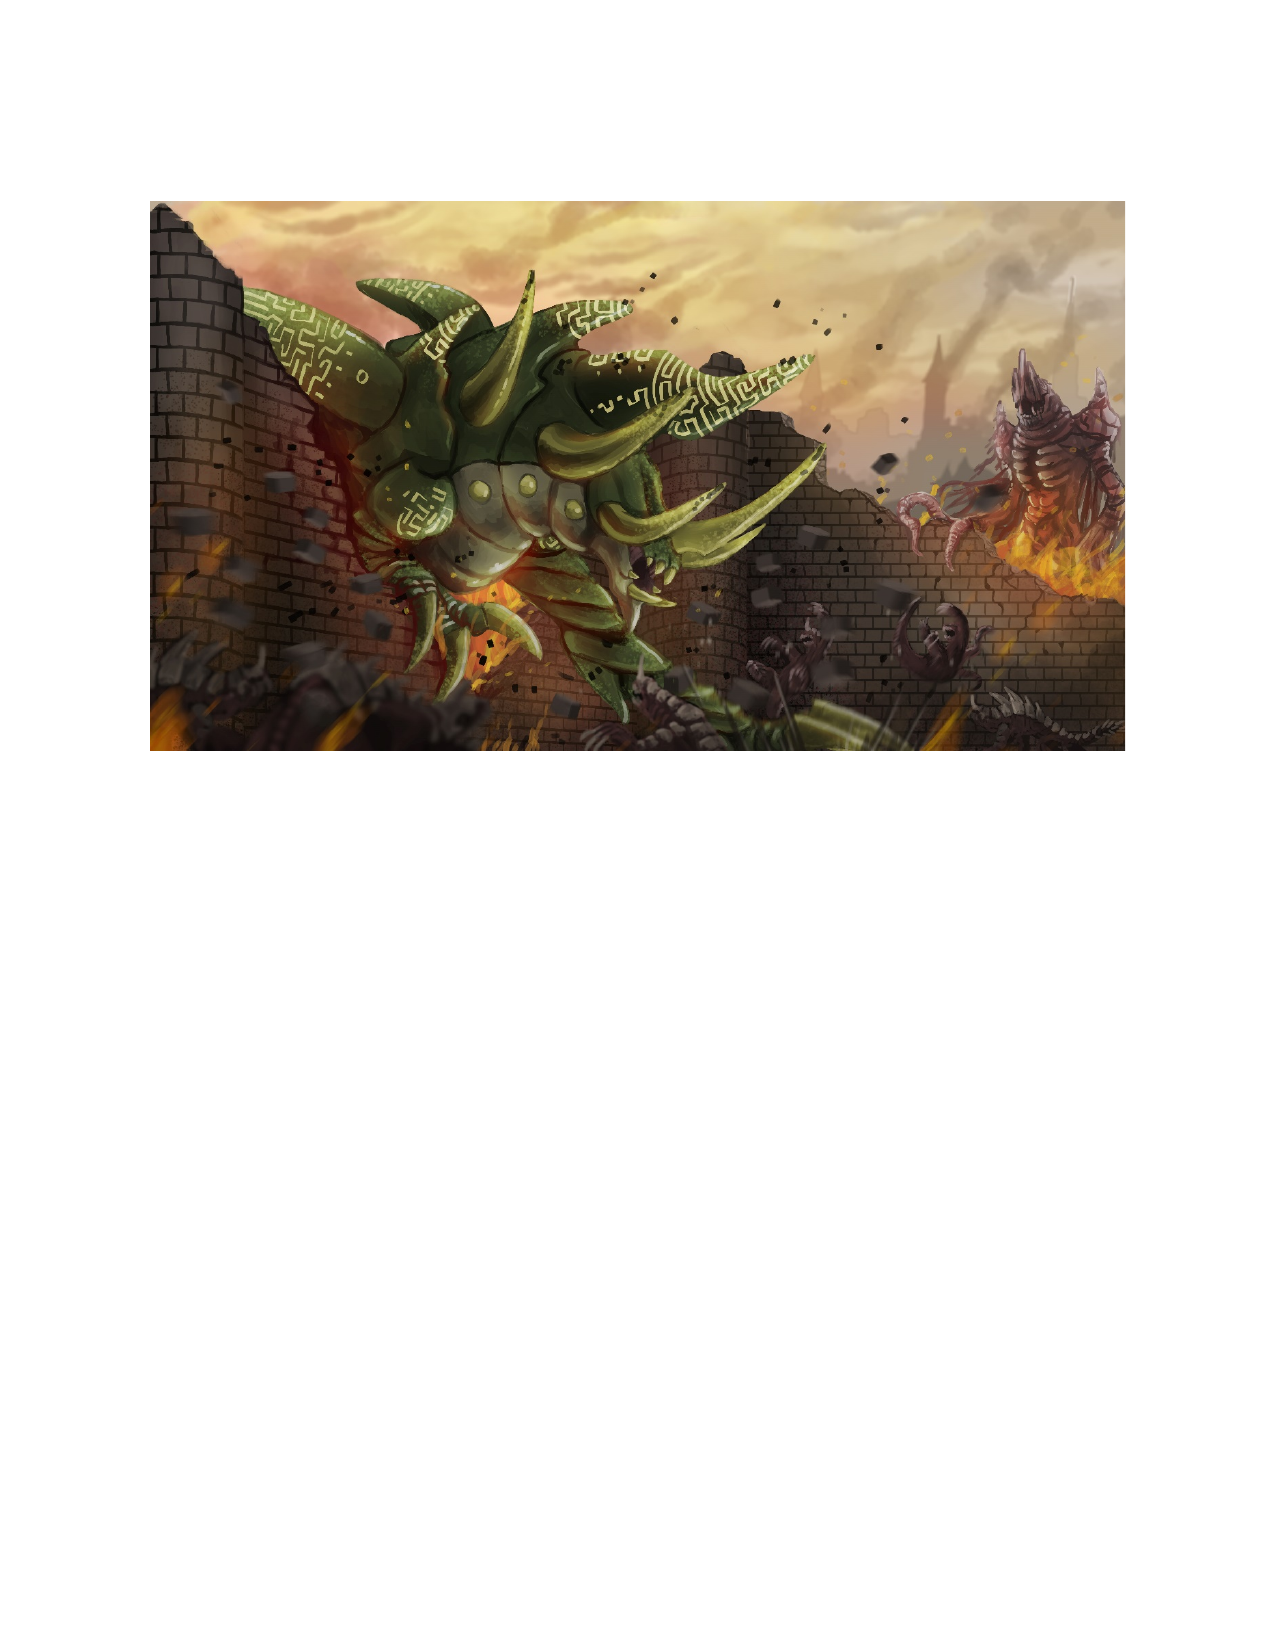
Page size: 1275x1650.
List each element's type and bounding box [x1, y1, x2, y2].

picture [150, 201, 1125, 751]
